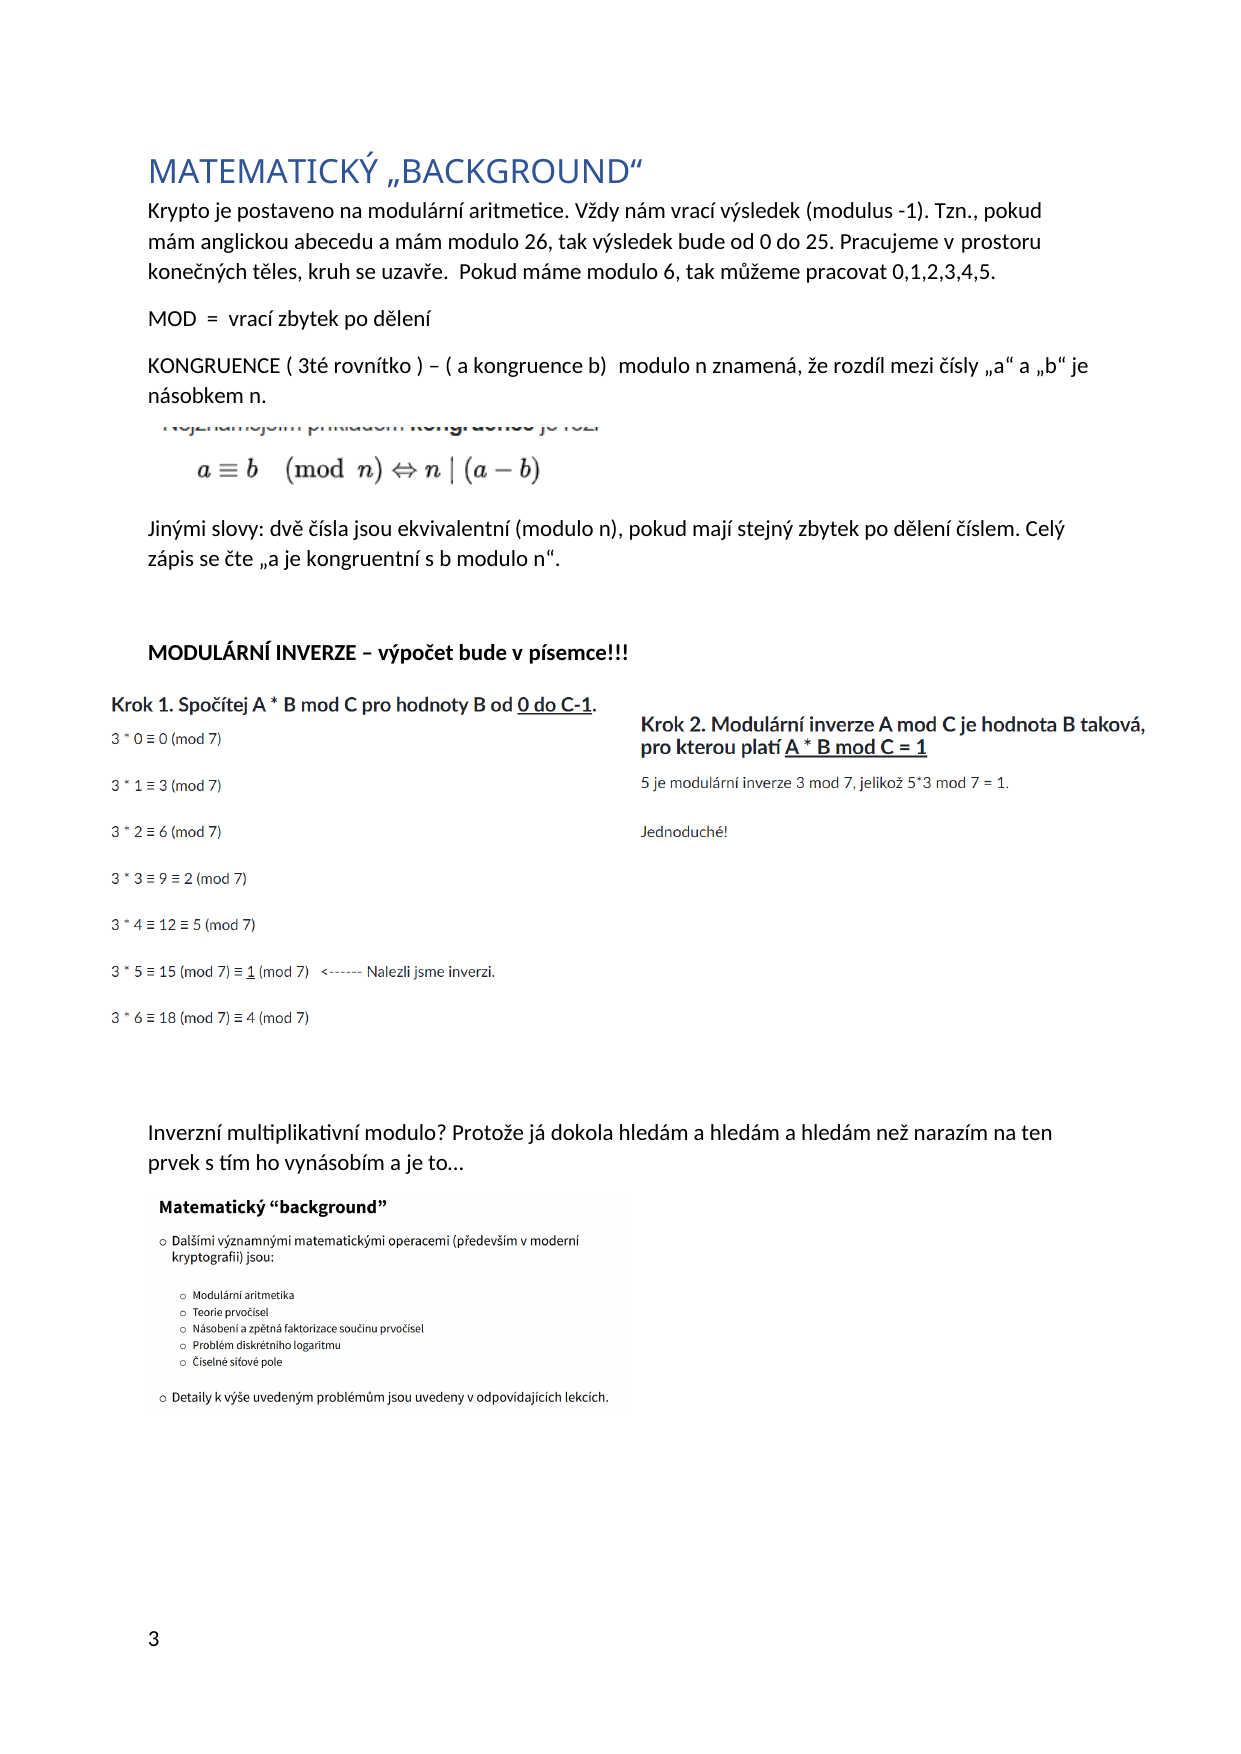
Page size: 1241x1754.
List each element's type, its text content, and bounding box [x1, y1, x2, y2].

text MODULÁRNÍ INVERZE – výpočet bude v písemce!!! [148, 638, 1093, 666]
picture [76, 679, 1160, 1054]
picture [147, 427, 600, 496]
text KONGRUENCE ( 3té rovnítko ) – ( a kongruence b) modulo n znamená, že rozdíl mezi čísly „a“ a „b“ je násobkem n. [148, 351, 1093, 409]
text MOD = vrací zbytek po dělení [148, 304, 1093, 332]
text Krypto je postaveno na modulární aritmetice. Vždy nám vrací výsledek (modulus -1). Tzn., pokud mám anglickou abecedu a mám modulo 26, tak výsledek bude od 0 do 25. Pracujeme v prostoru konečných těles, kruh se uzavře. Pokud máme modulo 6, tak můžeme pracovat 0,1,2,3,4,5. [148, 197, 1093, 285]
text Jinými slovy: dvě čísla jsou ekvivalentní (modulo n), pokud mají stejný zbytek po dělení číslem. Celý zápis se čte „a je kongruentní s b modulo n“. [148, 514, 1093, 572]
picture [147, 1194, 632, 1413]
subtitle MATEMATICKÝ „BACKGROUND“ [148, 148, 1093, 193]
text Inverzní multiplikativní modulo? Protože já dokola hledám a hledám a hledám než narazím na ten prvek s tím ho vynásobím a je to… [148, 1118, 1093, 1176]
